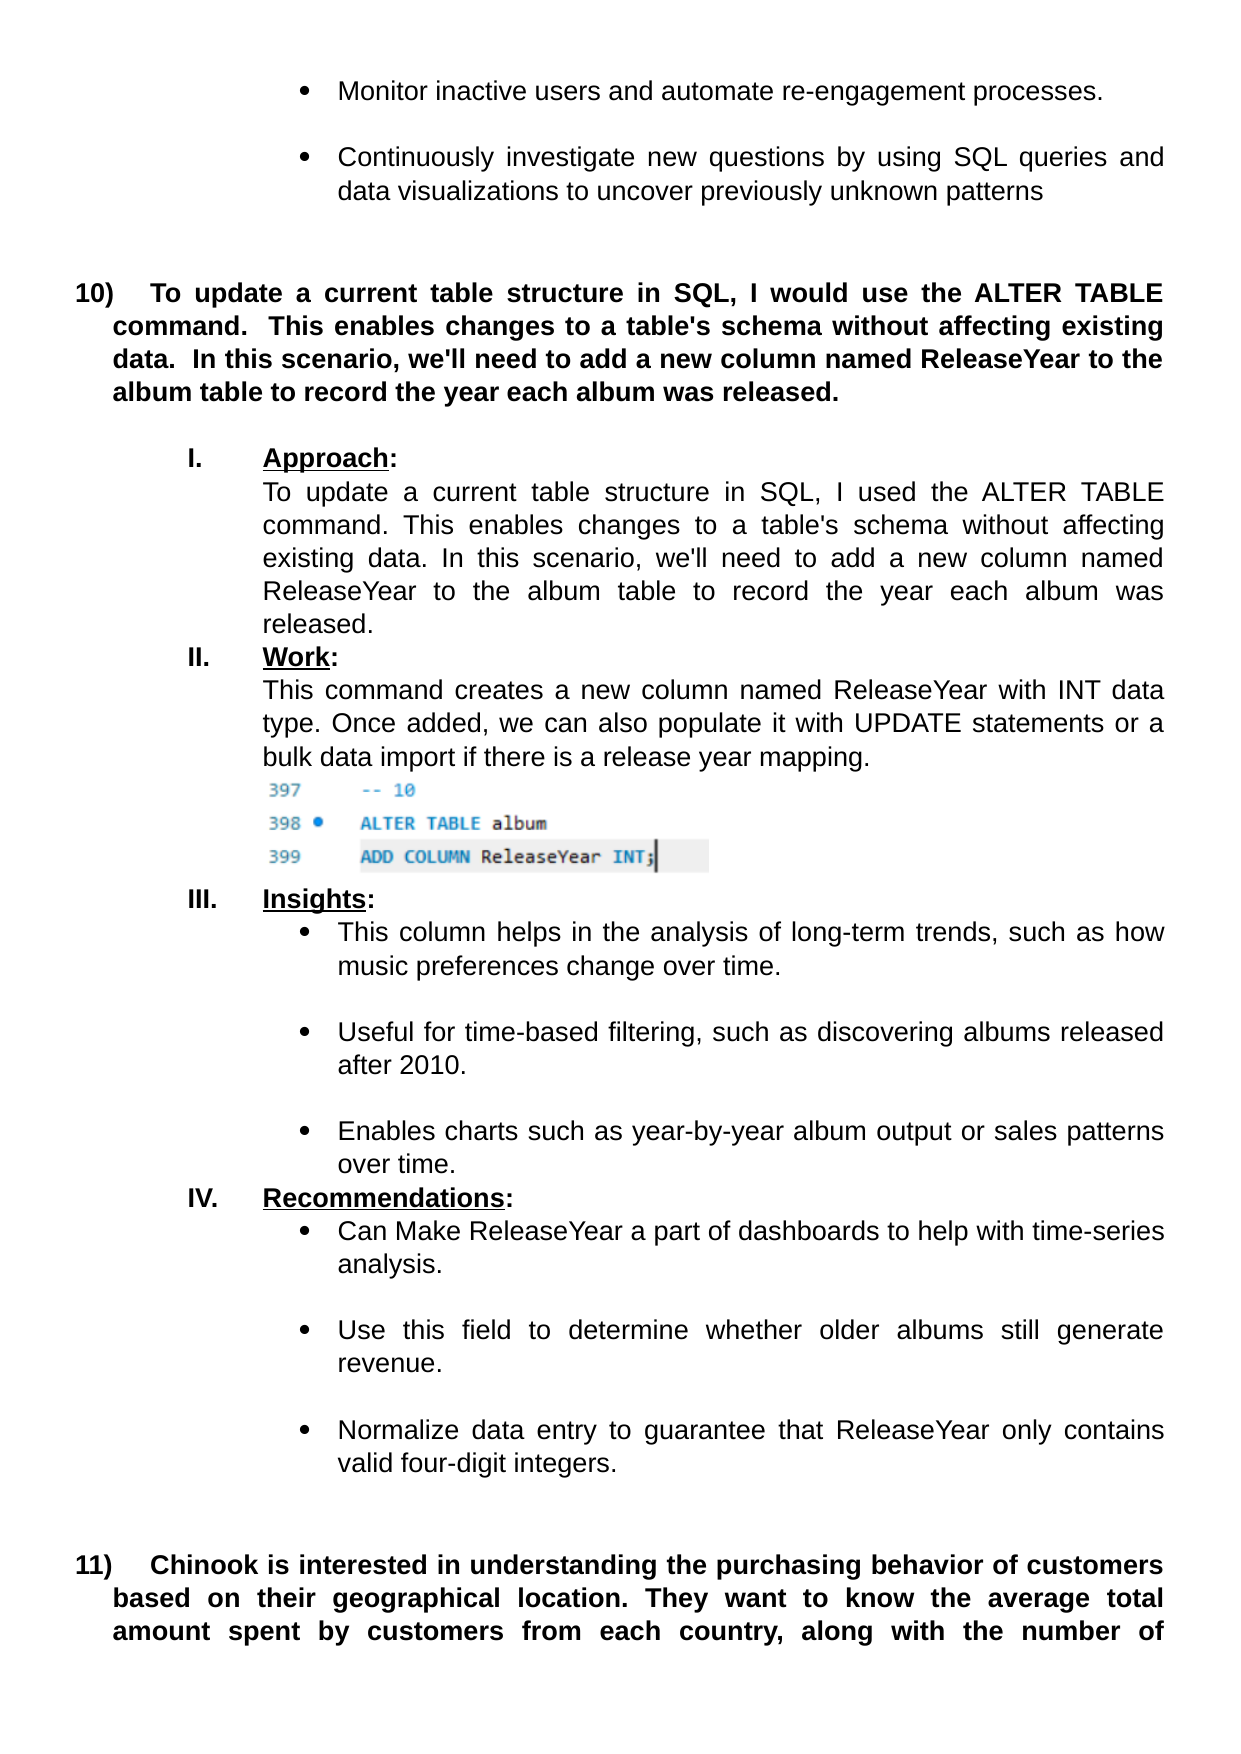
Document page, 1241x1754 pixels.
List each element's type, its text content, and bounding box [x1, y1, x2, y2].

picture [262, 773, 709, 882]
list Enables charts such as year-by-year album output or sales patterns over time. [300, 1115, 1165, 1180]
list Recommendations: [187, 1182, 1165, 1213]
list This command creates a new column named ReleaseYear with INT data type. Once added, we can also populate it with UPDATE statements or a bulk data import if there is a release year mapping. [262, 674, 1165, 772]
list Useful for time-based filtering, such as discovering albums released after 2010. [300, 1016, 1165, 1080]
list Work: [187, 641, 1165, 672]
list Insights: [187, 883, 1165, 914]
list To update a current table structure in SQL, I would use the ALTER TABLE command. This enables changes to a table's schema without affecting existing data. In this scenario, we'll need to add a new column named ReleaseYear to the album table to record the year each album was released. [75, 277, 1165, 407]
list Use this field to determine whether older albums still generate revenue. [300, 1314, 1165, 1379]
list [75, 1549, 1165, 1647]
list Normalize data entry to guarantee that ReleaseYear only contains valid four-digit integers. [300, 1414, 1165, 1478]
list Continuously investigate new questions by using SQL queries and data visualizations to uncover previously unknown patterns [300, 141, 1165, 206]
list Monitor inactive users and automate re-engagement processes. [300, 75, 1165, 106]
list Approach: [187, 442, 1165, 474]
list To update a current table structure in SQL, I used the ALTER TABLE command. This enables changes to a table's schema without affecting existing data. In this scenario, we'll need to add a new column named ReleaseYear to the album table to record the year each album was released. [262, 476, 1165, 639]
list Can Make ReleaseYear a part of dashboards to help with time-series analysis. [300, 1215, 1165, 1279]
list This column helps in the analysis of long-term trends, such as how music preferences change over time. [300, 916, 1165, 981]
